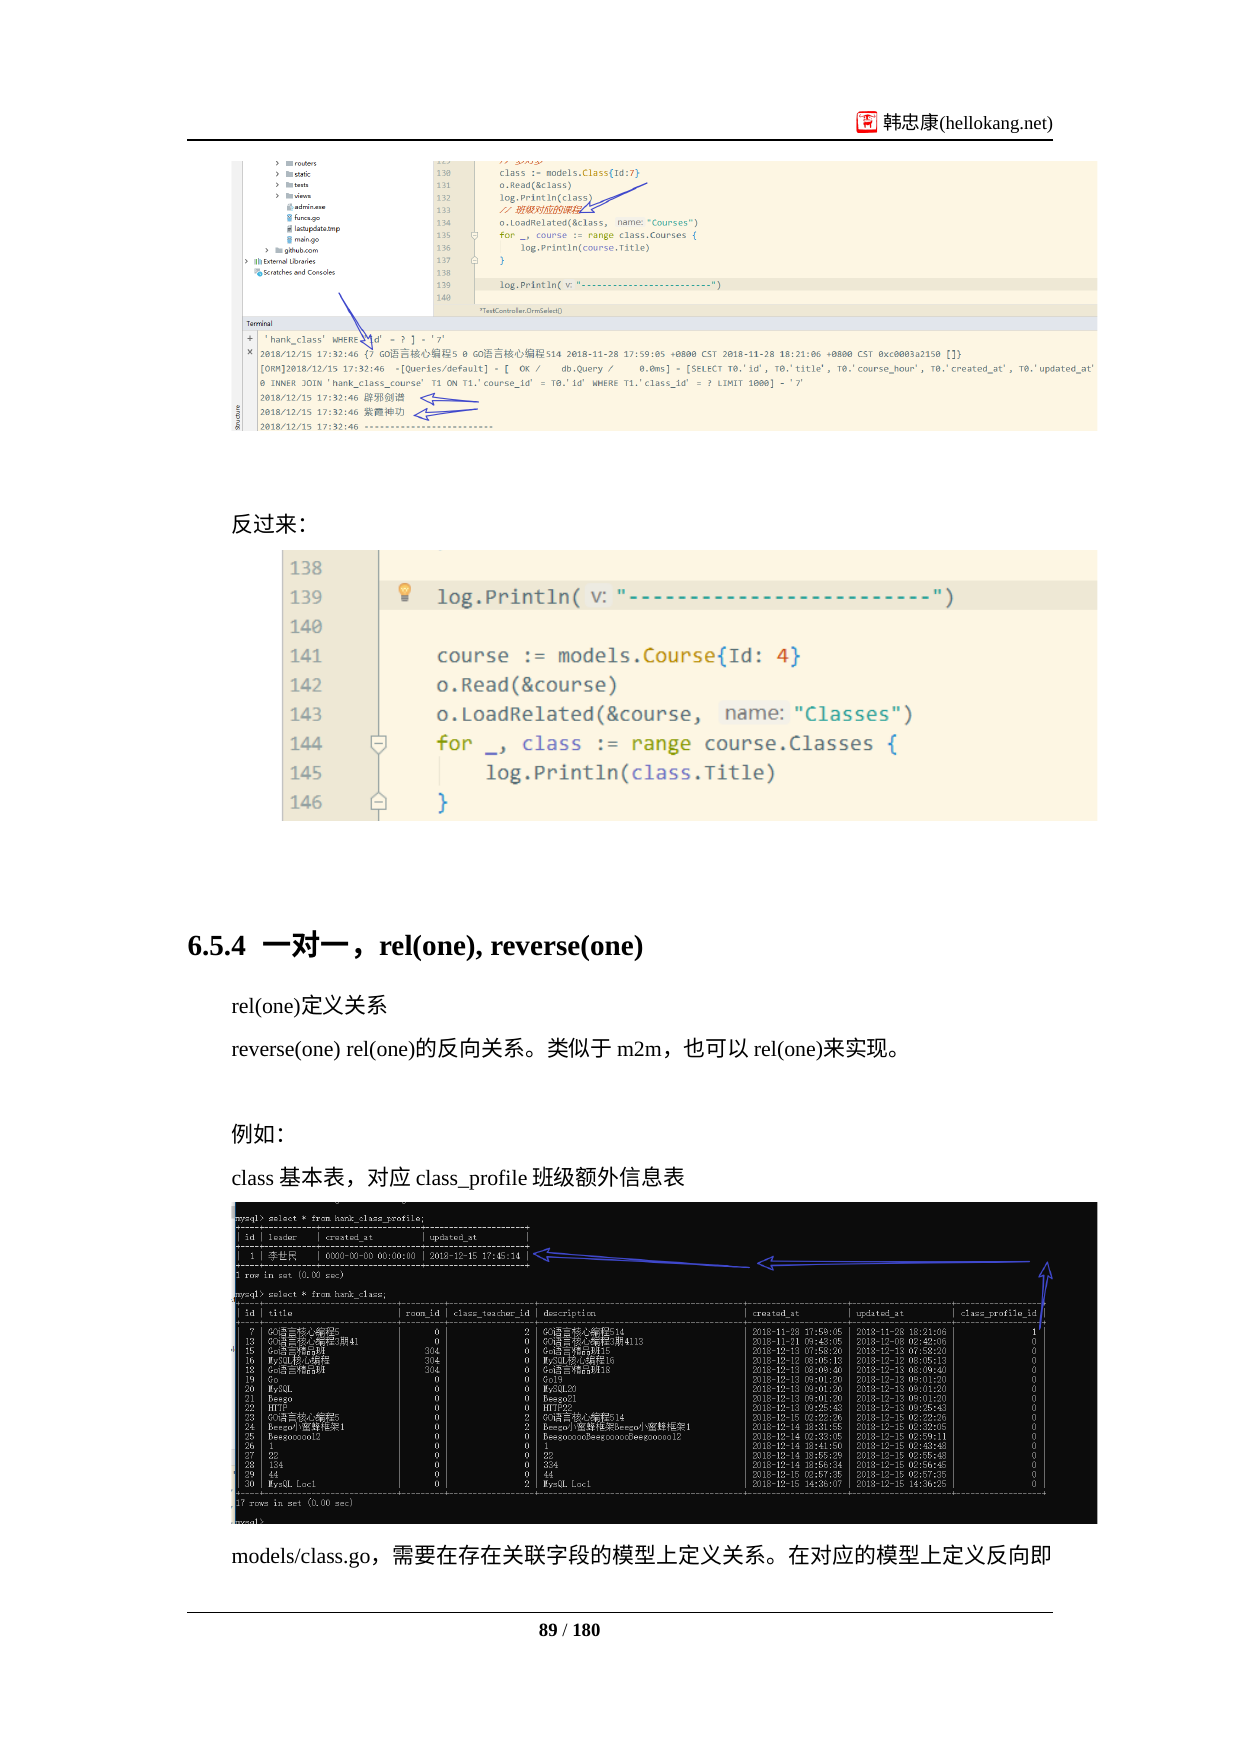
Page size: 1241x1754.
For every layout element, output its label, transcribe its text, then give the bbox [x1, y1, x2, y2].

text reverse(one) rel(one)的反向关系。类似于m2m，也可以rel(one)来实现。 [187, 1031, 1053, 1063]
picture [856, 111, 878, 133]
subtitle 一对一，rel(one), reverse(one) [187, 910, 1053, 975]
picture [231, 161, 1098, 431]
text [187, 1538, 1053, 1570]
text class 基本表，对应 class_profile班级额外信息表 [187, 1159, 1053, 1192]
picture [231, 1202, 1098, 1524]
text rel(one)定义关系 [187, 988, 1053, 1020]
text 反过来： [187, 507, 1053, 539]
picture [231, 550, 1098, 821]
text 例如： [187, 1117, 1053, 1149]
